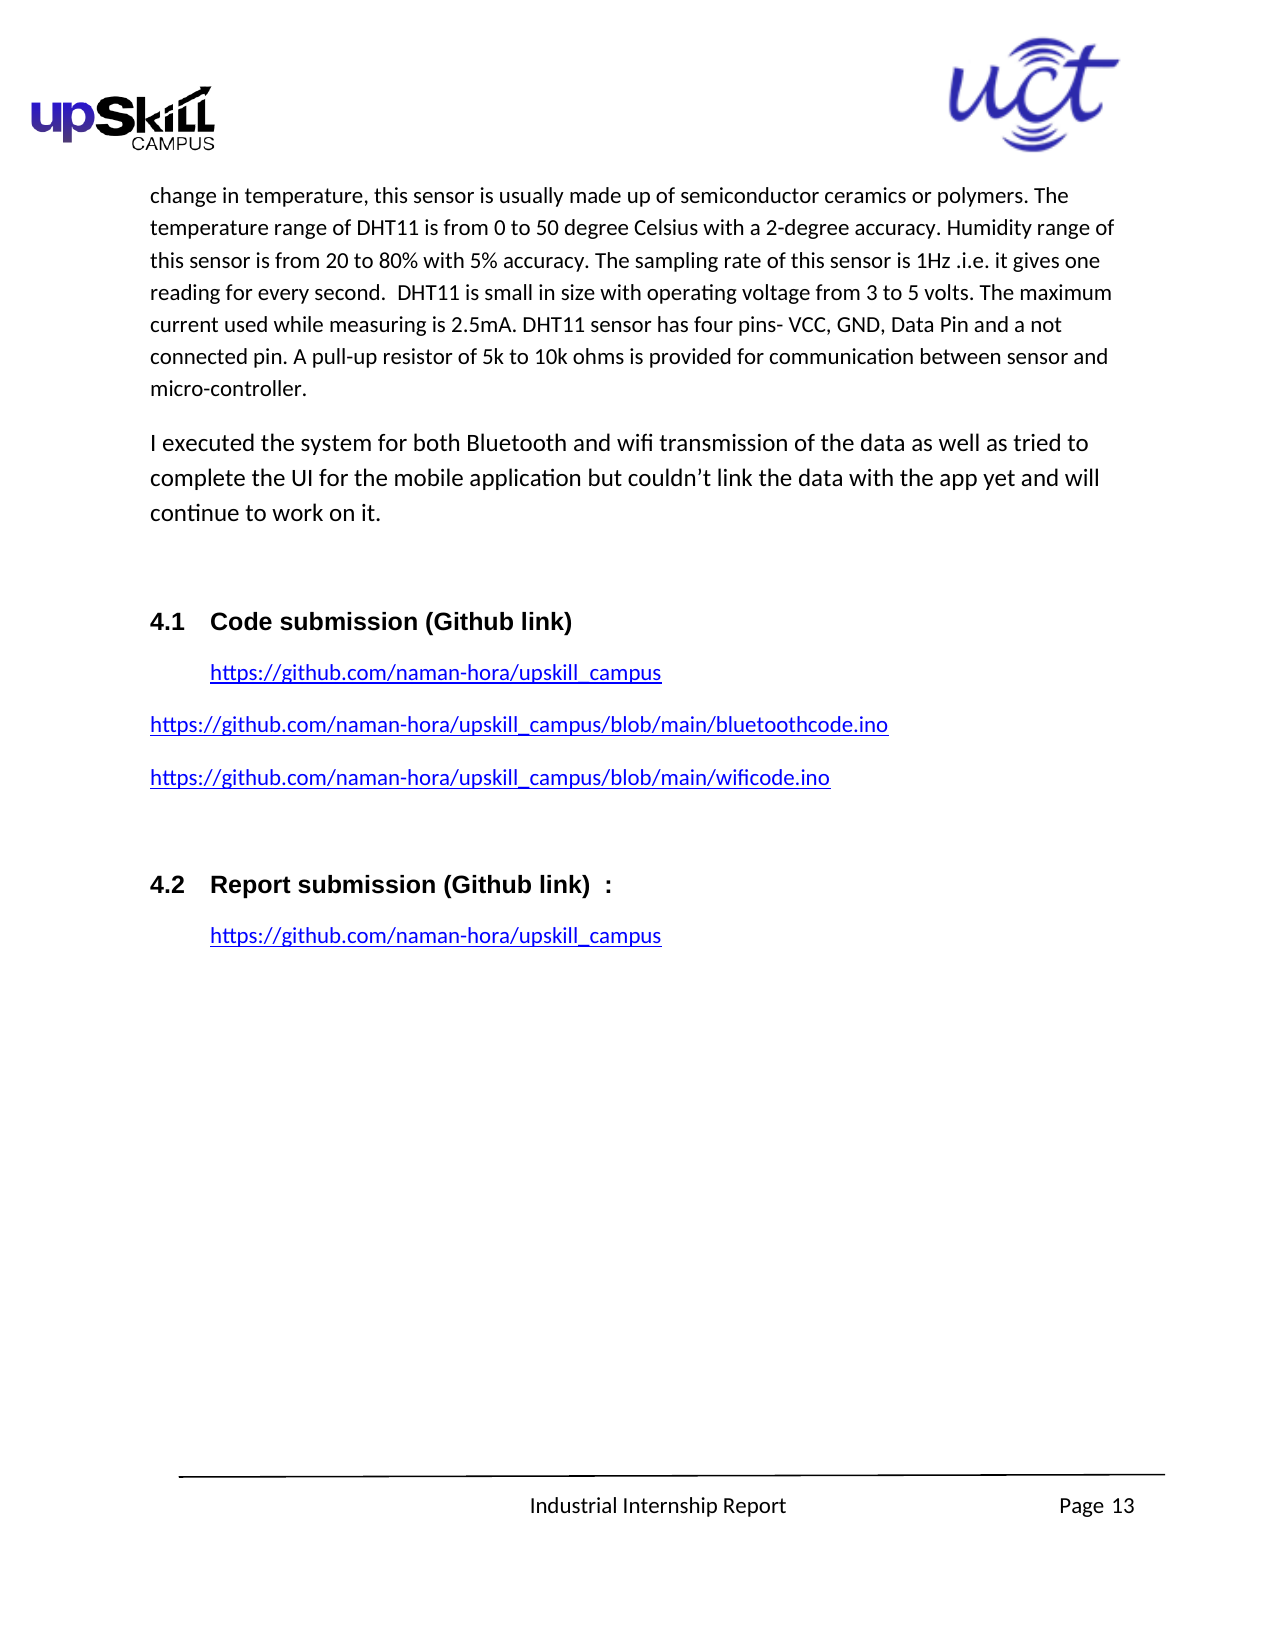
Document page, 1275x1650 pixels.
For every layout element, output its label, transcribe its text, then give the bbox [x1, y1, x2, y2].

picture [946, 28, 1125, 154]
text I executed the system for both Bluetooth and wifi transmission of the data as well as tried to complete the UI for the mobile application but couldn’t link the data with the app yet and will continue to work on it. [150, 427, 1134, 528]
subtitle https://github.com/naman-hora/upskill_campus [210, 661, 1134, 686]
text https://github.com/naman-hora/upskill_campus/blob/main/wificode.ino [150, 763, 1134, 792]
subtitle https://github.com/naman-hora/upskill_campus [210, 924, 1134, 949]
subtitle Report submission (Github link) : [150, 874, 1134, 899]
subtitle Code submission (Github link) [150, 611, 1134, 636]
picture [0, 73, 246, 154]
text https://github.com/naman-hora/upskill_campus/blob/main/bluetoothcode.ino [150, 711, 1134, 738]
